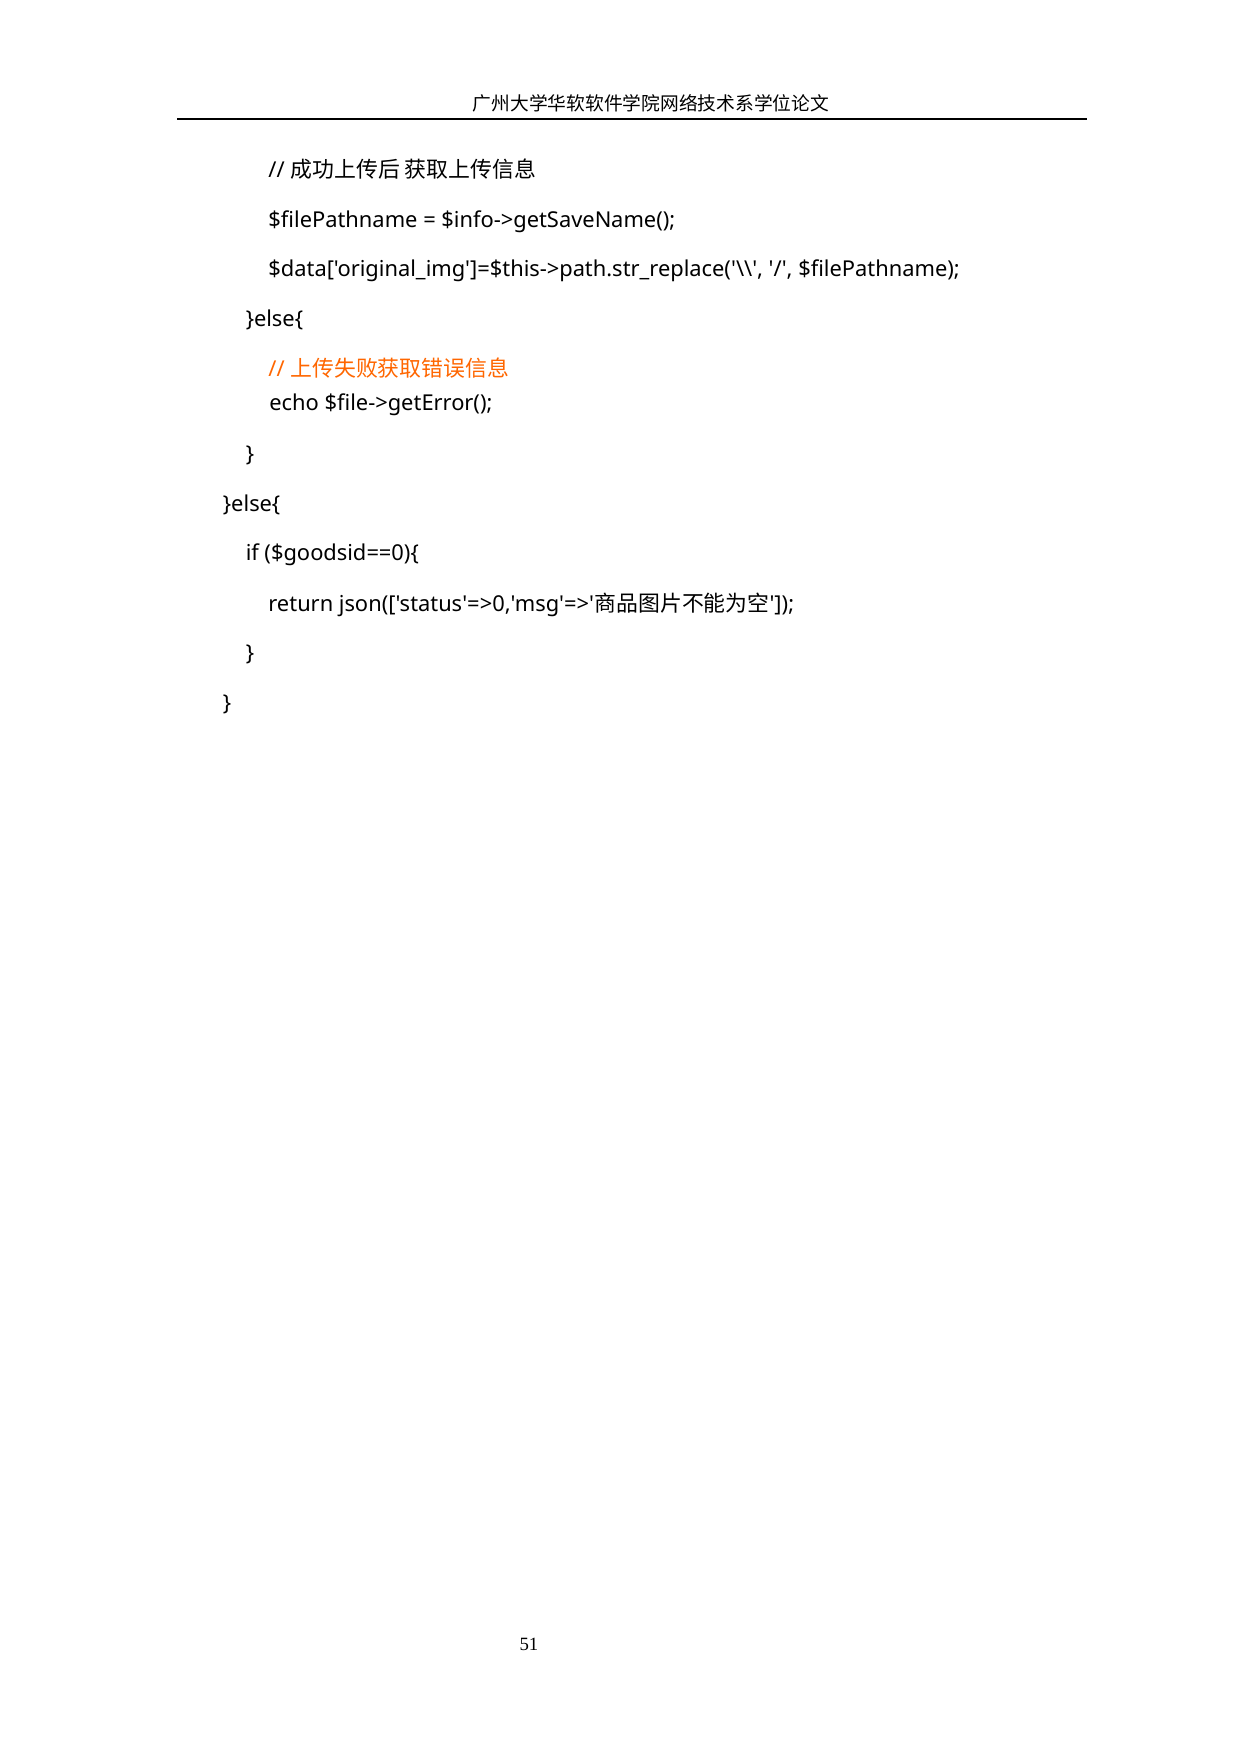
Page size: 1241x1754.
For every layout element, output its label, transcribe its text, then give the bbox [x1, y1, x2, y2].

text } [177, 436, 1087, 470]
text echo $file->getError(); [177, 384, 1087, 419]
text // 成功上传后 获取上传信息 [177, 151, 1087, 185]
text }else{ [177, 300, 1087, 335]
text $filePathname = $info->getSaveName(); [177, 201, 1087, 236]
text // 上传失败获取错误信息 [177, 349, 1087, 384]
text $data['original_img']=$this->path.str_replace('\\', '/', $filePathname); [177, 251, 1087, 285]
text return json(['status'=>0,'msg'=>'商品图片不能为空']); [177, 584, 1087, 619]
text } [177, 634, 1087, 669]
text }else{ [177, 485, 1087, 520]
text if ($goodsid==0){ [177, 535, 1087, 569]
text } [177, 684, 1087, 719]
